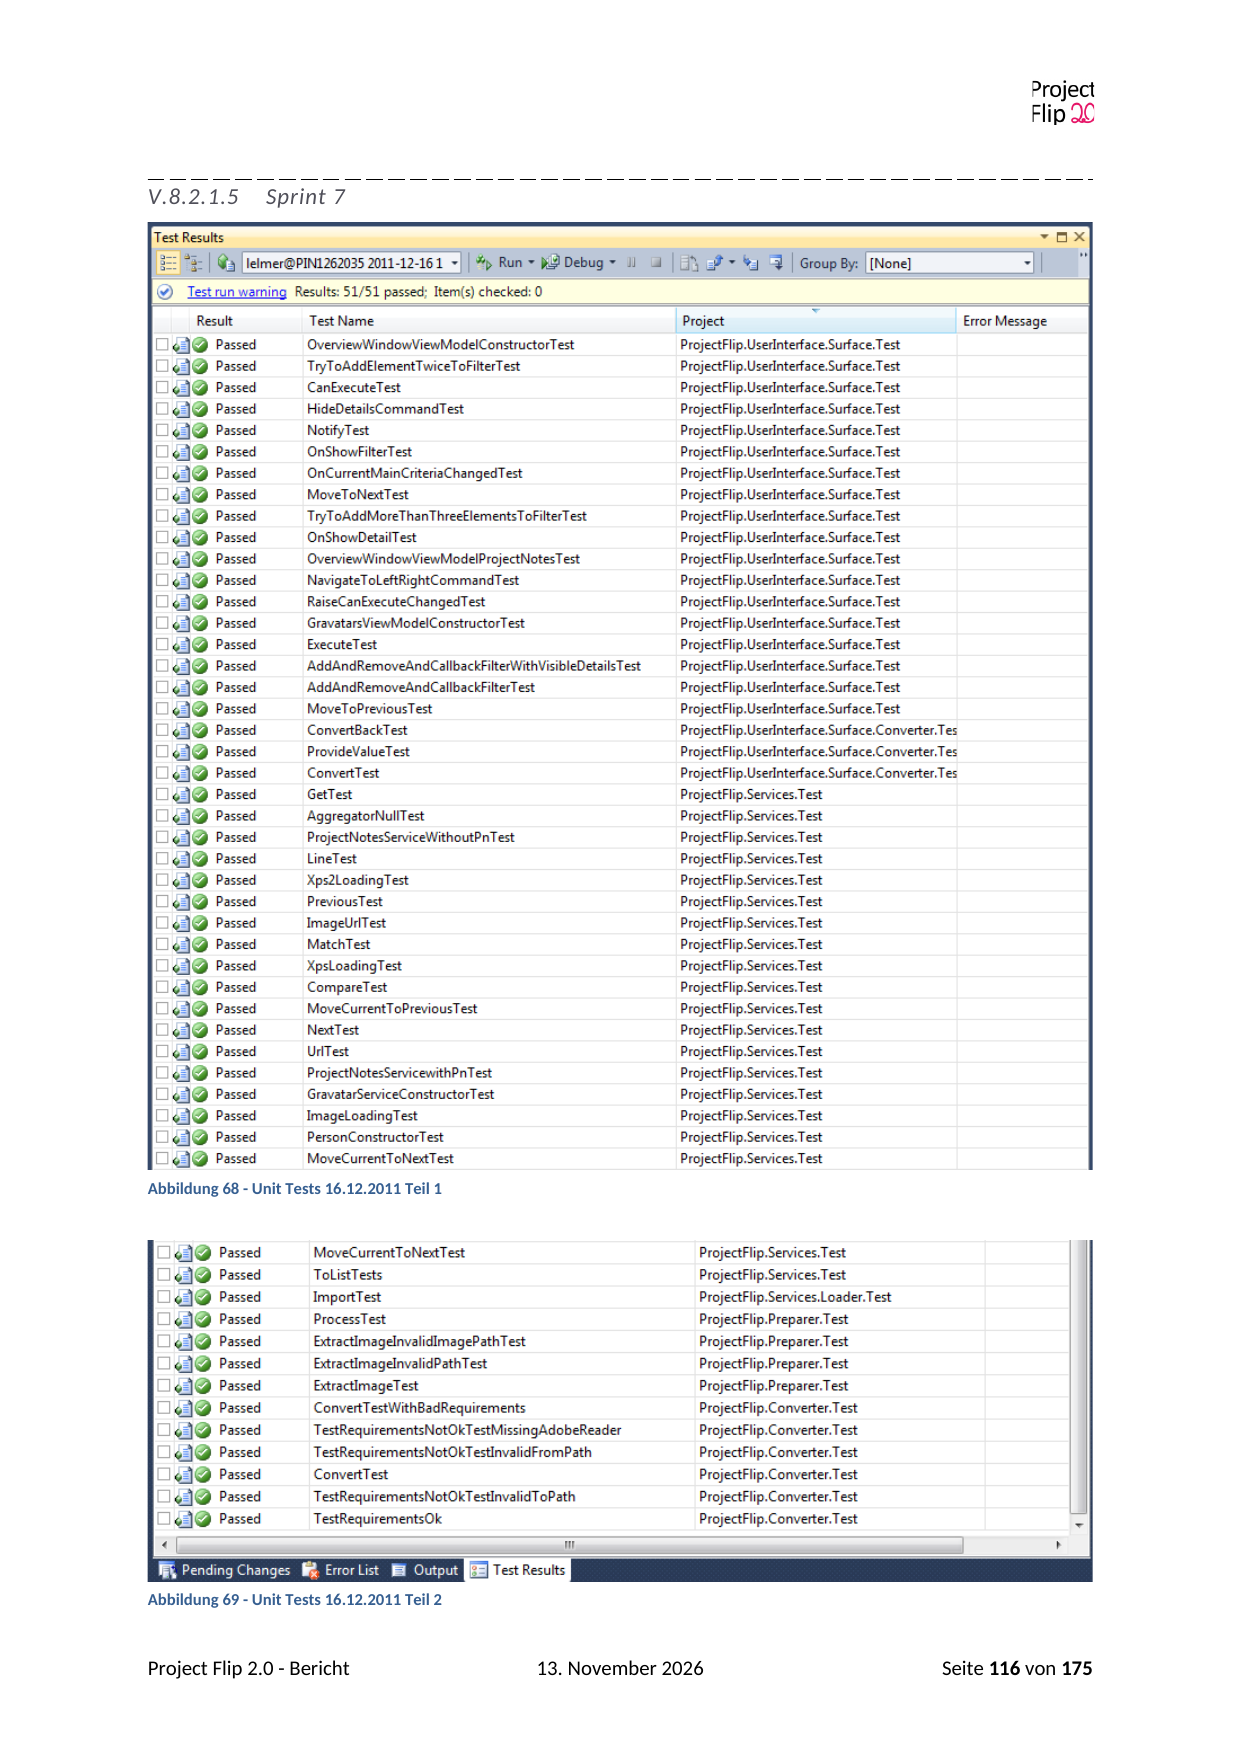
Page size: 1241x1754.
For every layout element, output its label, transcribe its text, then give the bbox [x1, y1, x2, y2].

picture [147, 222, 1093, 1170]
text Abbildung - Unit Tests 16.12.2011 Teil 2 [148, 1590, 1093, 1610]
text Abbildung - Unit Tests 16.12.2011 Teil 1 [148, 1178, 1093, 1198]
picture [147, 1240, 1093, 1582]
subtitle Sprint 7 [148, 179, 1093, 210]
picture [1081, 79, 1097, 124]
